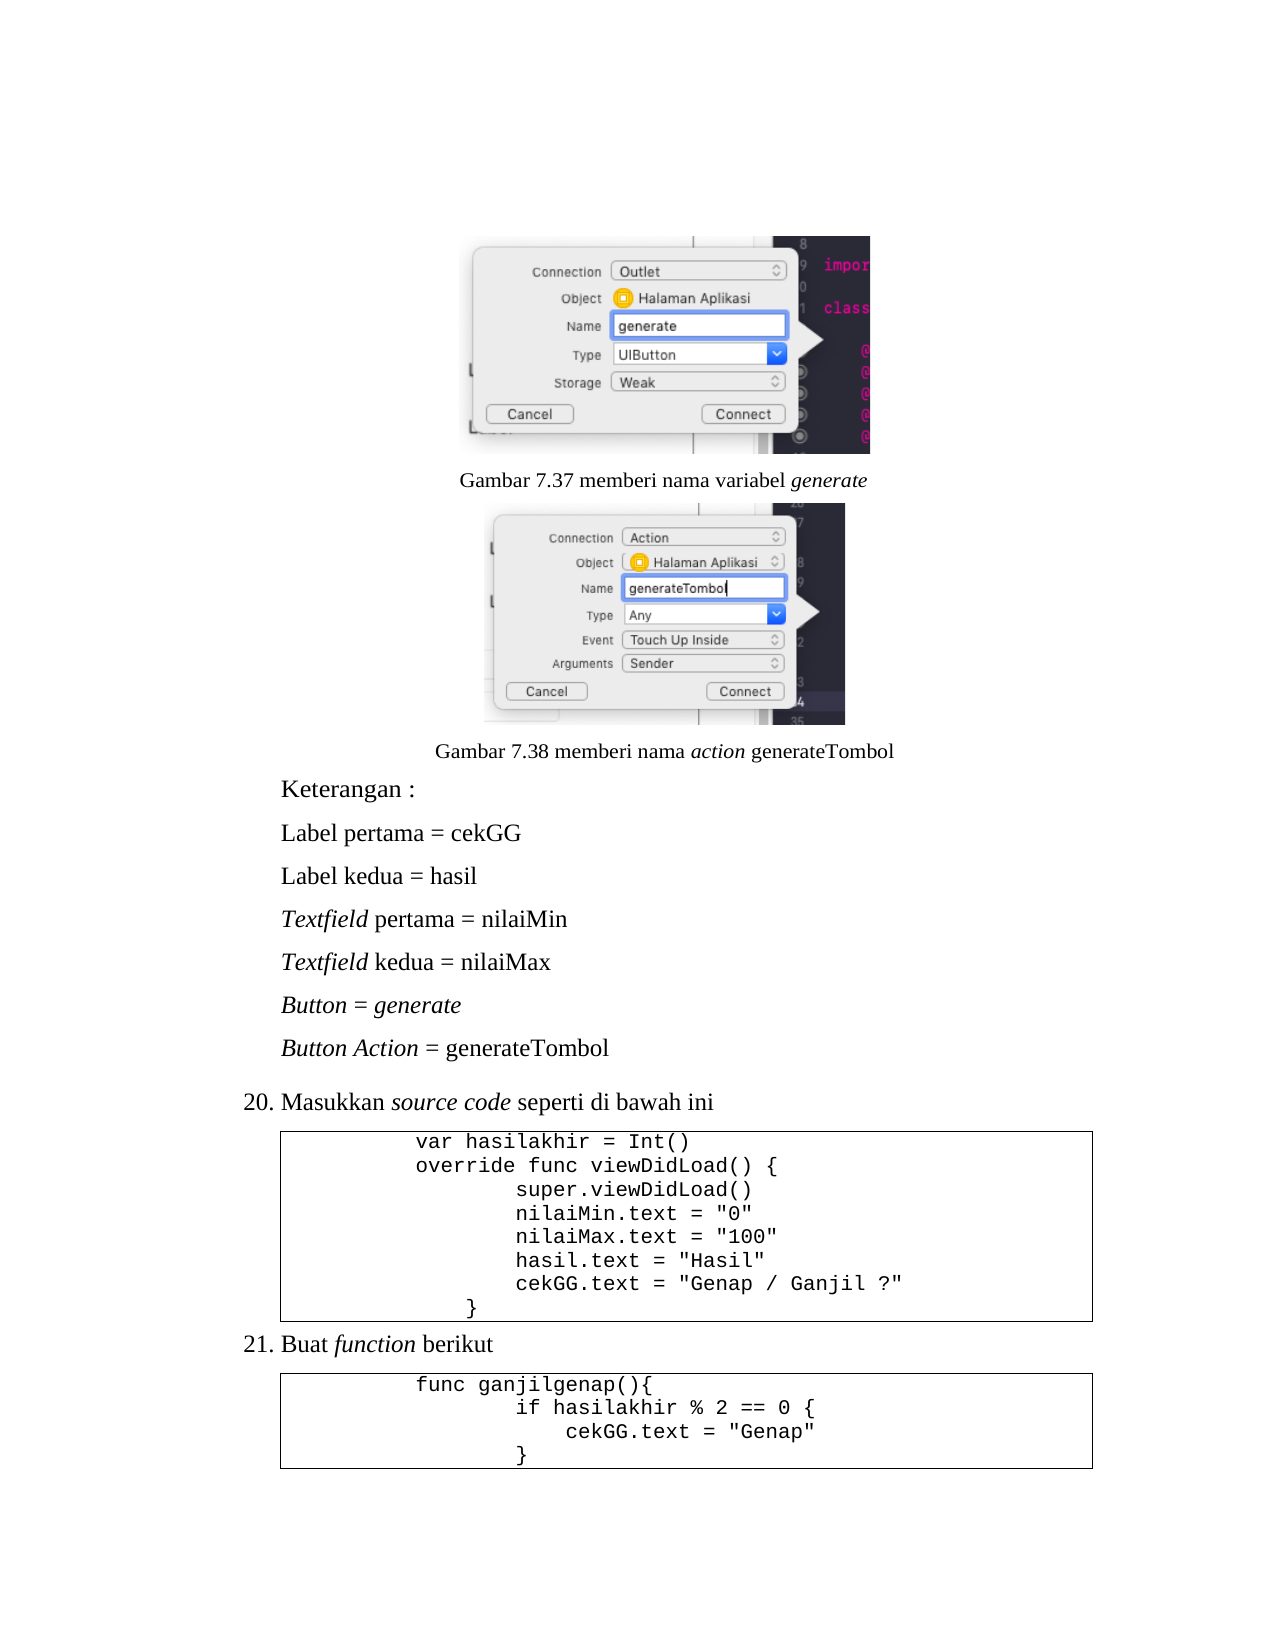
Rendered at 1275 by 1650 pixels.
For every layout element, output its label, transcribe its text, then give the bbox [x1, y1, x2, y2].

text Button = generate [281, 990, 1098, 1019]
text Gambar 7.38 memberi nama action generateTombol [236, 738, 1093, 763]
picture [483, 503, 846, 725]
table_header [281, 1374, 1092, 1468]
text Textfield kedua = nilaiMax [281, 947, 1098, 976]
text Label kedua = hasil [281, 861, 1098, 889]
text Button Action = generateTombol [281, 1033, 1098, 1062]
list Buat function berikut [243, 1329, 1092, 1358]
text Keterangan : [281, 774, 1093, 803]
list Masukkan source code seperti di bawah ini [243, 1087, 1092, 1116]
picture [458, 236, 871, 454]
text Textfield pertama = nilaiMin [281, 904, 1098, 933]
text Gambar 7.37 memberi nama variabel generate [236, 468, 1093, 492]
text Label pertama = cekGG [281, 818, 1098, 846]
table_header var hasilakhir = Int() override func viewDidLoad() { super.viewDidLoad() nilaiMin.text = "0" nilaiMax.text = "100" hasil.text = "Hasil" cekGG.text = "Genap / Ganjil ?" } [281, 1132, 1092, 1321]
